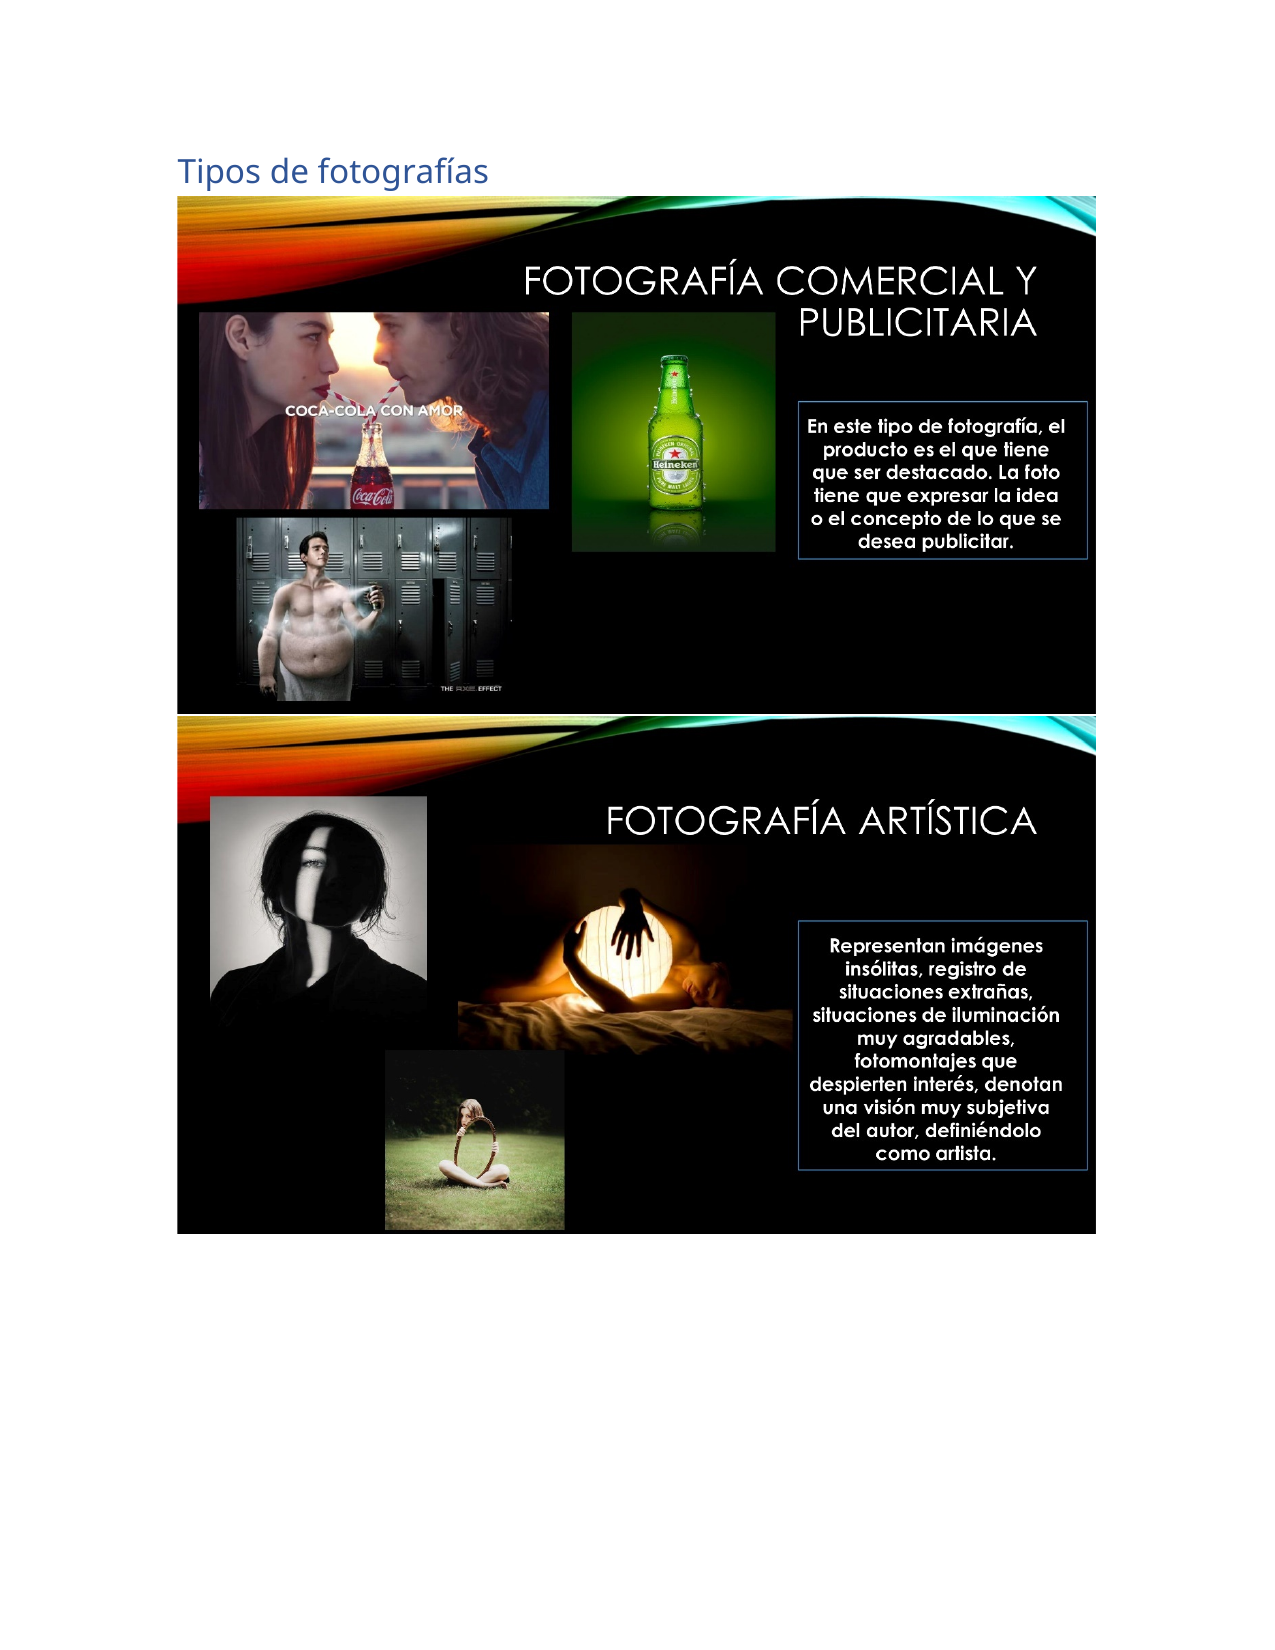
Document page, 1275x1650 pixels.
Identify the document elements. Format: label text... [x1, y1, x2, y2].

subtitle Tipos de fotografías [177, 148, 1098, 193]
picture [177, 196, 1096, 714]
picture [177, 716, 1096, 1234]
